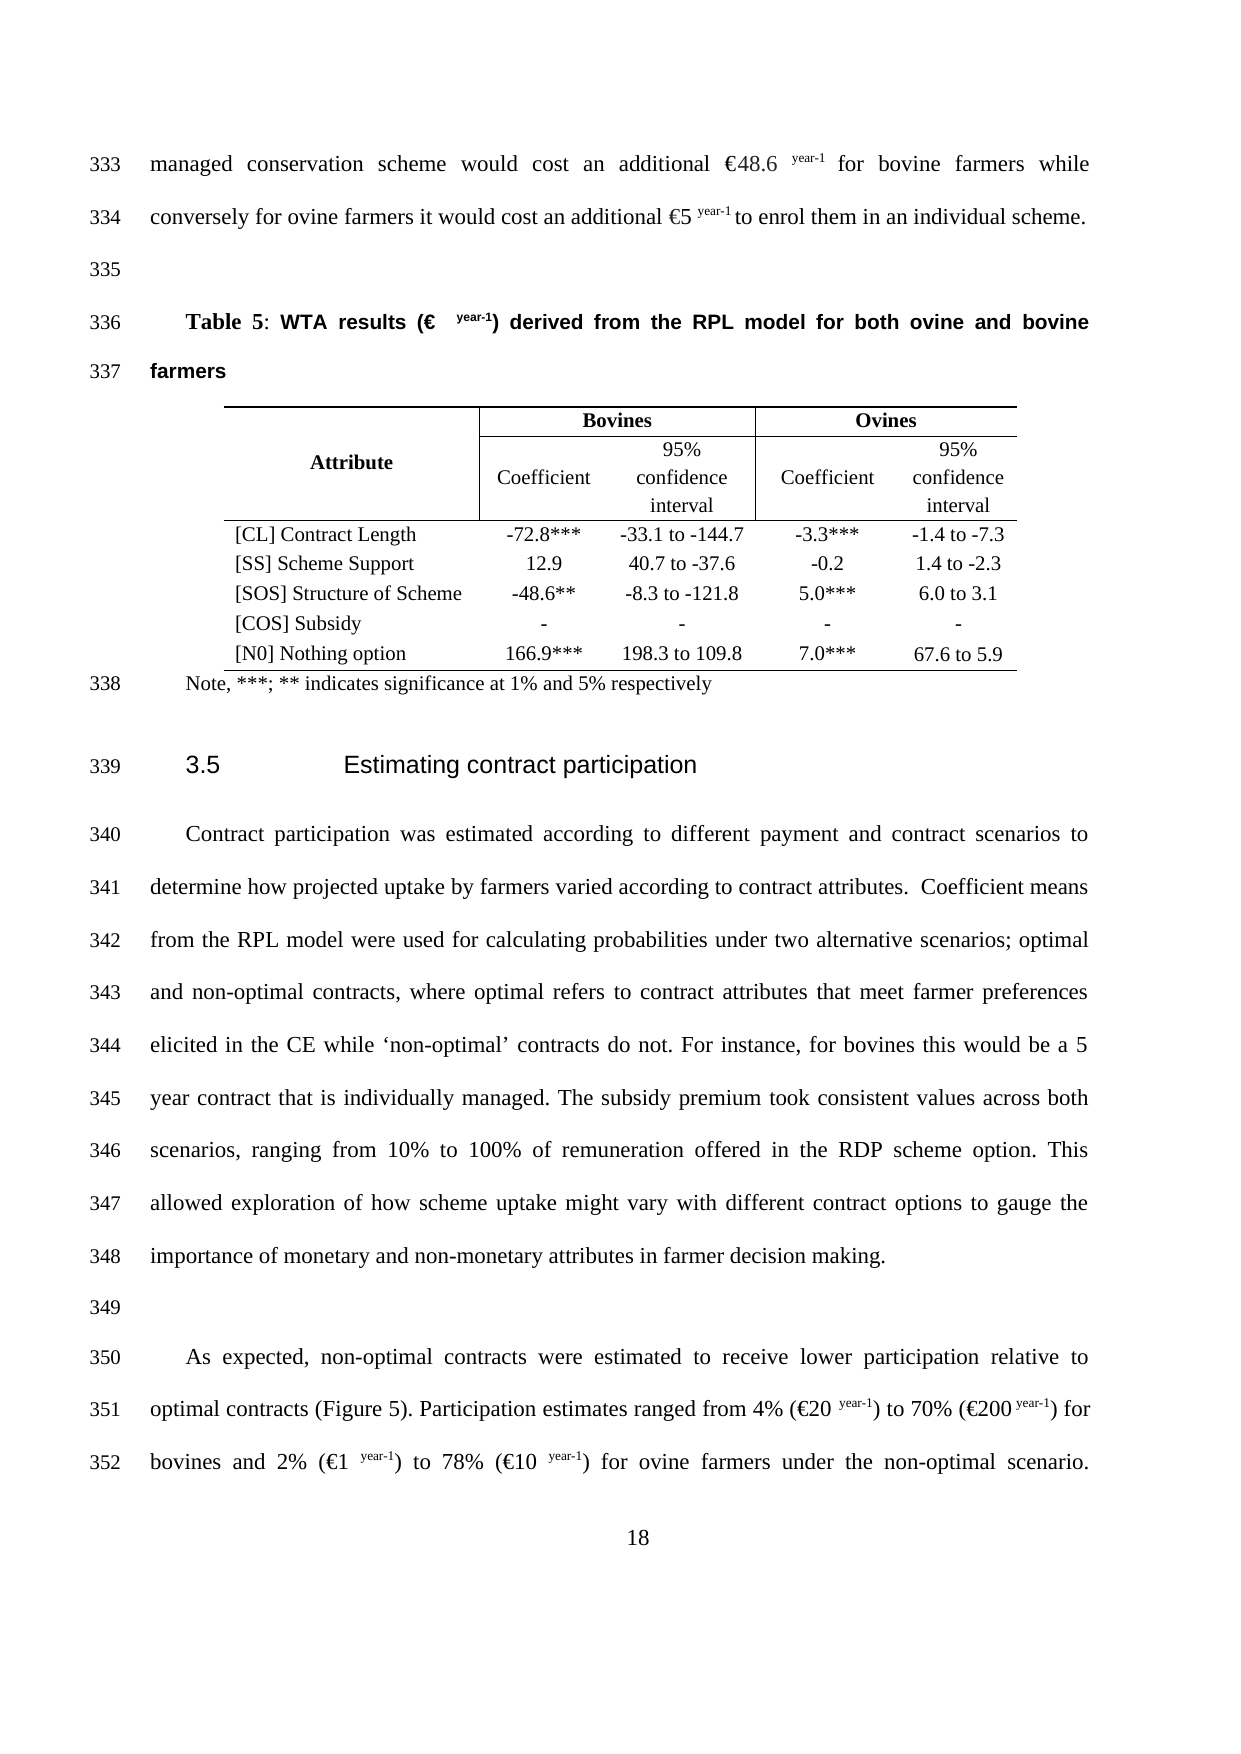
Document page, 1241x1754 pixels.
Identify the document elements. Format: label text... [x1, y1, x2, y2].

table_cell 12.9 [479, 550, 608, 580]
table_cell - [900, 610, 1017, 640]
table_header Attribute [224, 408, 479, 520]
table_cell -3.3*** [755, 521, 899, 550]
table_header Ovines [756, 408, 1017, 436]
table_cell Coefficient [756, 437, 899, 520]
table_cell [COS] Subsidy [224, 610, 479, 640]
table_cell [N0] Nothing option [224, 640, 479, 670]
table_cell 95% confidence interval [609, 437, 755, 520]
table_cell - [479, 610, 608, 640]
table_cell -1.4 to -7.3 [900, 521, 1017, 550]
table_cell 67.6 to 5.9 [900, 640, 1017, 670]
table_cell Coefficient [480, 437, 608, 520]
table_cell 166.9*** [479, 640, 608, 670]
text Note, ***; ** indicates significance at 1% and 5% respectively [150, 671, 1090, 695]
table_cell 6.0 to 3.1 [900, 580, 1017, 610]
table_cell -8.3 to -121.8 [609, 580, 755, 610]
table_cell 1.4 to -2.3 [900, 550, 1017, 580]
text Contract participation was estimated according to different payment and contract scenarios to determine how projected uptake by farmers varied according to contract attributes. Coefficient means from the RPL model were used for calculating probabilities under two alternative scenarios; optimal and non-optimal contracts, where optimal refers to contract attributes that meet farmer preferences elicited in the CE while ‘non-optimal’ contracts do not. For instance, for bovines this would be a 5 year contract that is individually managed. The subsidy premium took consistent values across both scenarios, ranging from 10% to 100% of remuneration offered in the RDP scheme option. This allowed exploration of how scheme uptake might vary with different contract options to gauge the importance of monetary and non-monetary attributes in farmer decision making. [150, 820, 1090, 1268]
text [150, 1343, 1090, 1474]
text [150, 150, 1090, 229]
subtitle Estimating contract participation [150, 750, 1090, 779]
table_cell 7.0*** [755, 640, 899, 670]
table_cell -72.8*** [479, 521, 608, 550]
table_cell - [755, 610, 899, 640]
table_cell 40.7 to -37.6 [609, 550, 755, 580]
table_cell [SS] Scheme Support [224, 550, 479, 580]
table_cell 198.3 to 109.8 [609, 640, 755, 670]
table_cell [SOS] Structure of Scheme [224, 580, 479, 610]
text Table 5: WTA results (€ year-1) derived from the RPL model for both ovine and bovine farmers [150, 308, 1090, 382]
table_cell -33.1 to -144.7 [609, 521, 755, 550]
table_header Bovines [480, 408, 755, 436]
table_cell 5.0*** [755, 580, 899, 610]
table_cell -48.6** [479, 580, 608, 610]
table_cell [CL] Contract Length [224, 521, 479, 550]
table_cell - [609, 610, 755, 640]
table_cell 95% confidence interval [900, 437, 1017, 520]
table_cell -0.2 [755, 550, 899, 580]
